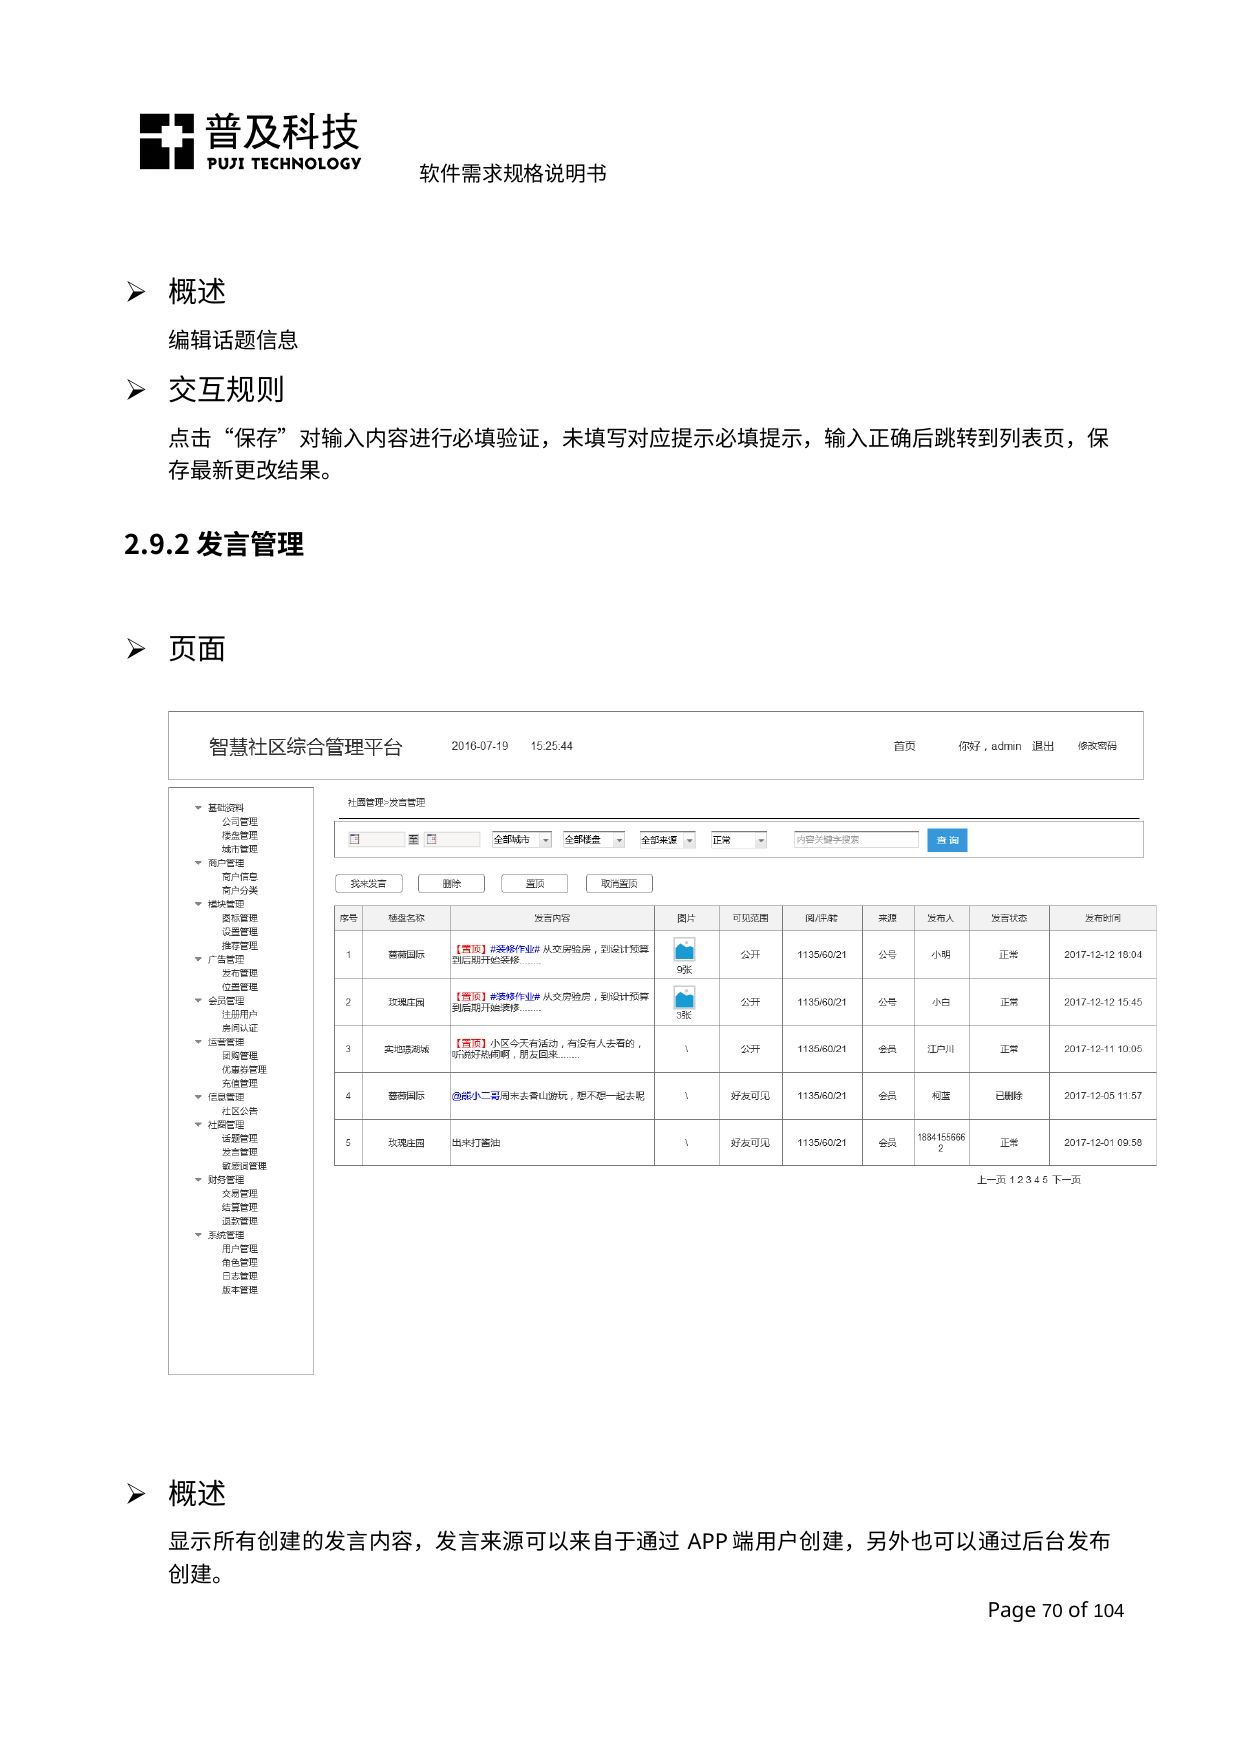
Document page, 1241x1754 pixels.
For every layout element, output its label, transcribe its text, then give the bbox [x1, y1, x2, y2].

subtitle 发言管理 [124, 510, 1113, 575]
list 编辑话题信息 [168, 323, 1113, 355]
list 点击“保存”对输入内容进行必填验证，未填写对应提示必填提示，输入正确后跳转到列表页，保存最新更改结果。 [168, 420, 1113, 485]
list 显示所有创建的发言内容，发言来源可以来自于通过APP端用户创建，另外也可以通过后台发布创建。 [168, 1524, 1113, 1589]
list 概述 [124, 1459, 1113, 1524]
list 页面 [124, 614, 1113, 679]
picture [124, 103, 366, 182]
list 交互规则 [124, 355, 1113, 420]
picture [168, 711, 1157, 1375]
list 概述 [124, 258, 1113, 323]
